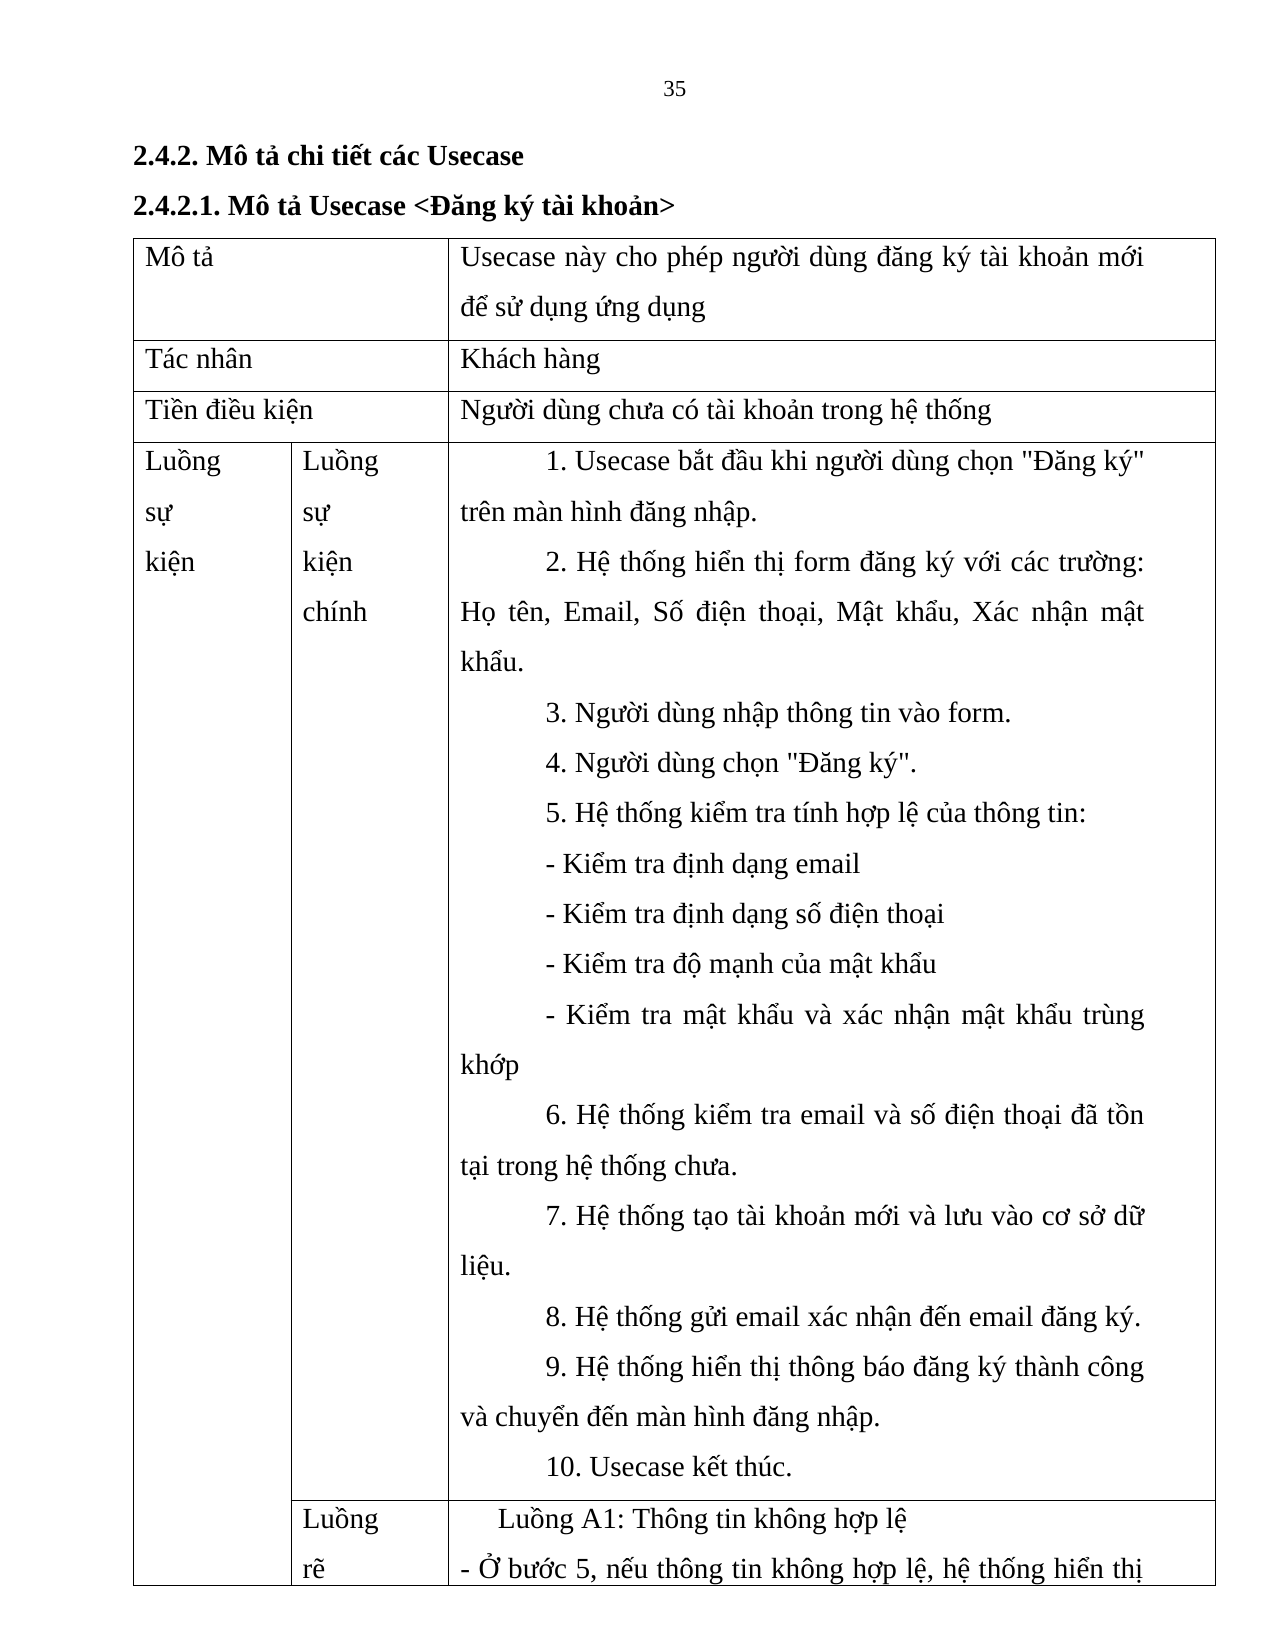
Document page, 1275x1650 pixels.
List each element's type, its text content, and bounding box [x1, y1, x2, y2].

text 2.4.2.1. Mô tả Usecase <Đăng ký tài khoản> [133, 188, 1216, 221]
table_header Mô tả [134, 239, 448, 340]
table_cell Luồng sự kiện [134, 443, 291, 1585]
table_cell Luồng sự kiện chính [292, 443, 448, 1500]
table_cell Người dùng chưa có tài khoản trong hệ thống [449, 392, 1215, 442]
text 2.4.2. Mô tả chi tiết các Usecase [133, 138, 1216, 171]
table_cell Tác nhân [134, 341, 448, 391]
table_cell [449, 1501, 1215, 1585]
table_cell Luồng rẽ nhánh [292, 1501, 448, 1585]
table_cell 1. Usecase bắt đầu khi người dùng chọn "Đăng ký" trên màn hình đăng nhập. 2. Hệ thống hiển thị form đăng ký với các trường: Họ tên, Email, Số điện thoại, Mật khẩu, Xác nhận mật khẩu. 3. Người dùng nhập thông tin vào form. 4. Người dùng chọn "Đăng ký". 5. Hệ thống kiểm tra tính hợp lệ của thông tin: - Kiểm tra định dạng email - Kiểm tra định dạng số điện thoại - Kiểm tra độ mạnh của mật khẩu - Kiểm tra mật khẩu và xác nhận mật khẩu trùng khớp 6. Hệ thống kiểm tra email và số điện thoại đã tồn tại trong hệ thống chưa. 7. Hệ thống tạo tài khoản mới và lưu vào cơ sở dữ liệu. 8. Hệ thống gửi email xác nhận đến email đăng ký. 9. Hệ thống hiển thị thông báo đăng ký thành công và chuyển đến màn hình đăng nhập. 10. Usecase kết thúc. [449, 443, 1215, 1500]
table_cell Khách hàng [449, 341, 1215, 391]
table_header Usecase này cho phép người dùng đăng ký tài khoản mới để sử dụng ứng dụng [449, 239, 1215, 340]
table_cell Tiền điều kiện [134, 392, 448, 442]
